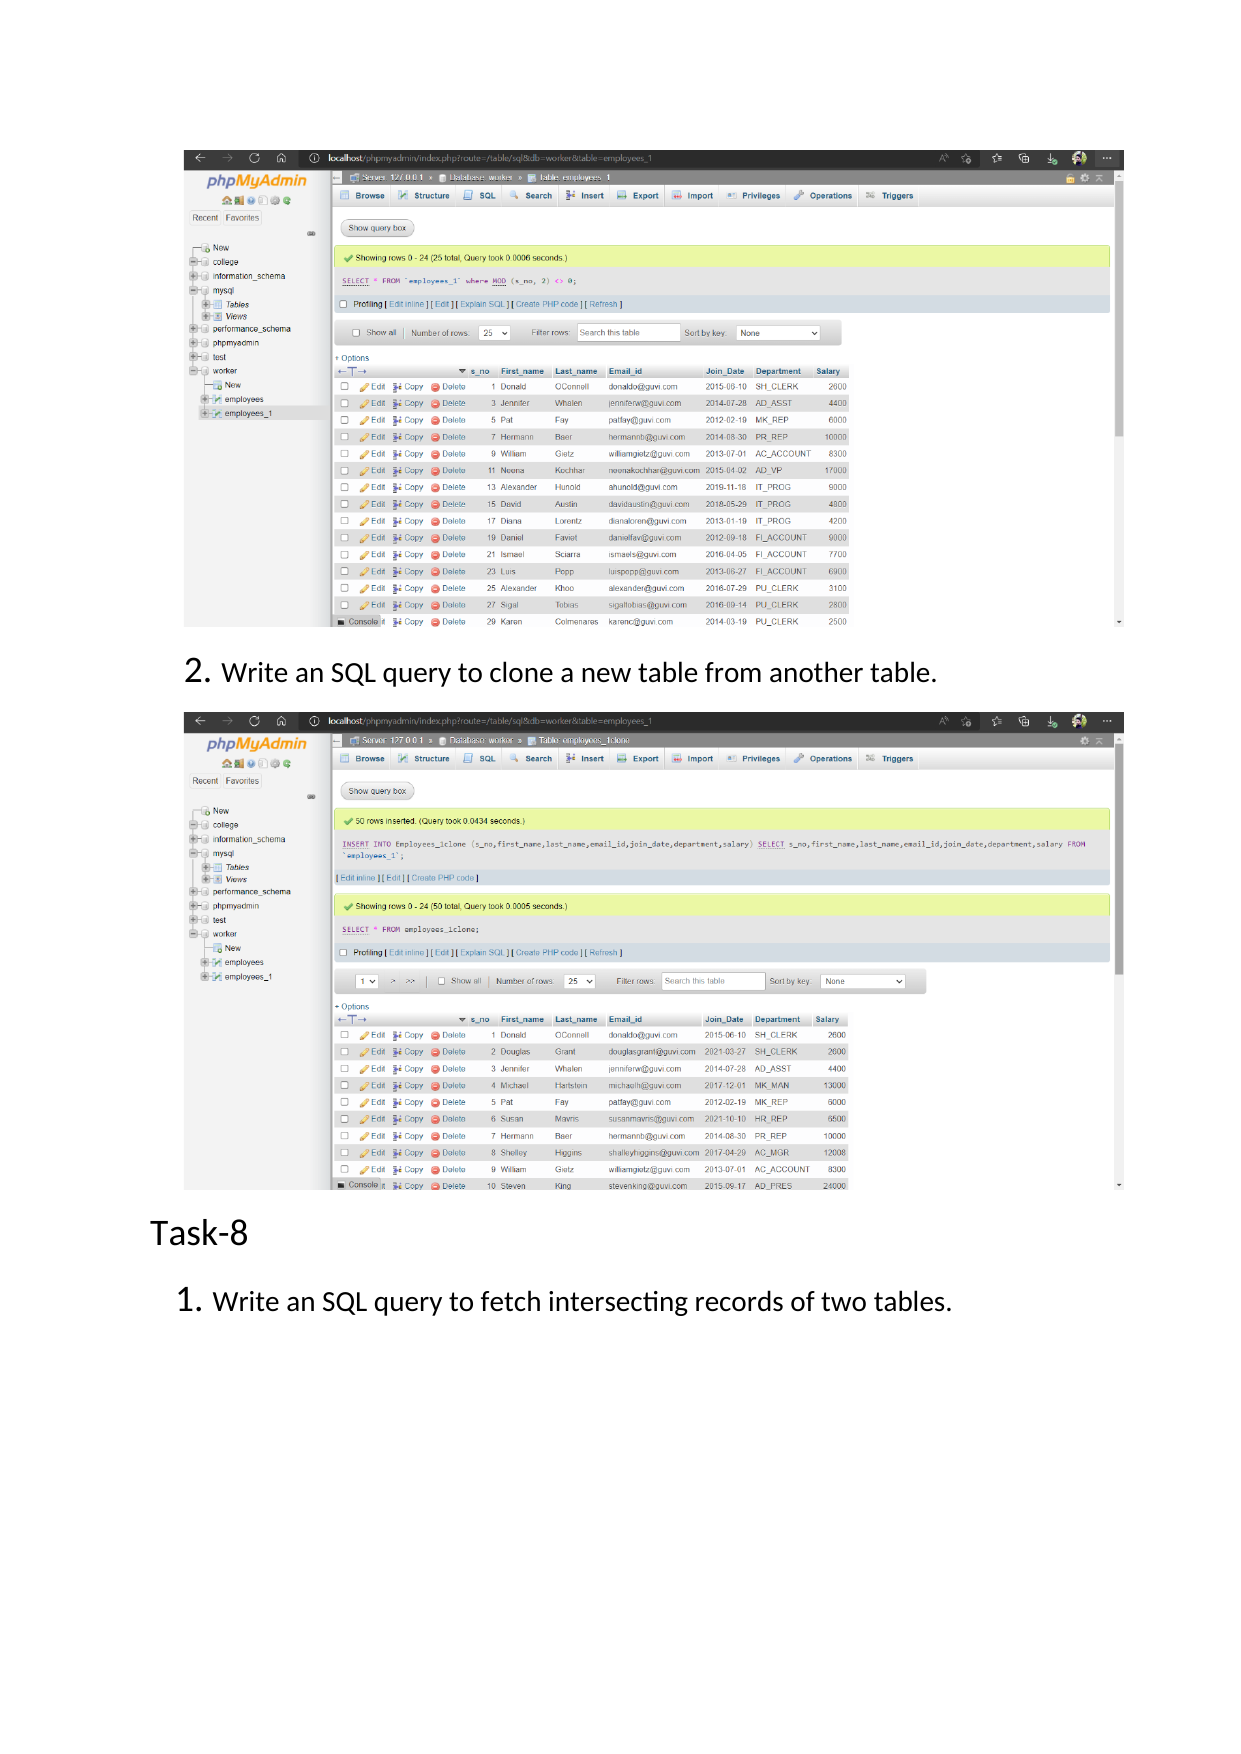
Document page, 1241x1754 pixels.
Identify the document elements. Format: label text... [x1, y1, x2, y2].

list Write an SQL query to clone a new table from another table. [184, 646, 1090, 692]
list Write an SQL query to fetch intersecting records of two tables. [175, 1275, 1090, 1321]
picture [183, 712, 1124, 1190]
text Task-8 [150, 1209, 1090, 1254]
picture [183, 150, 1124, 627]
